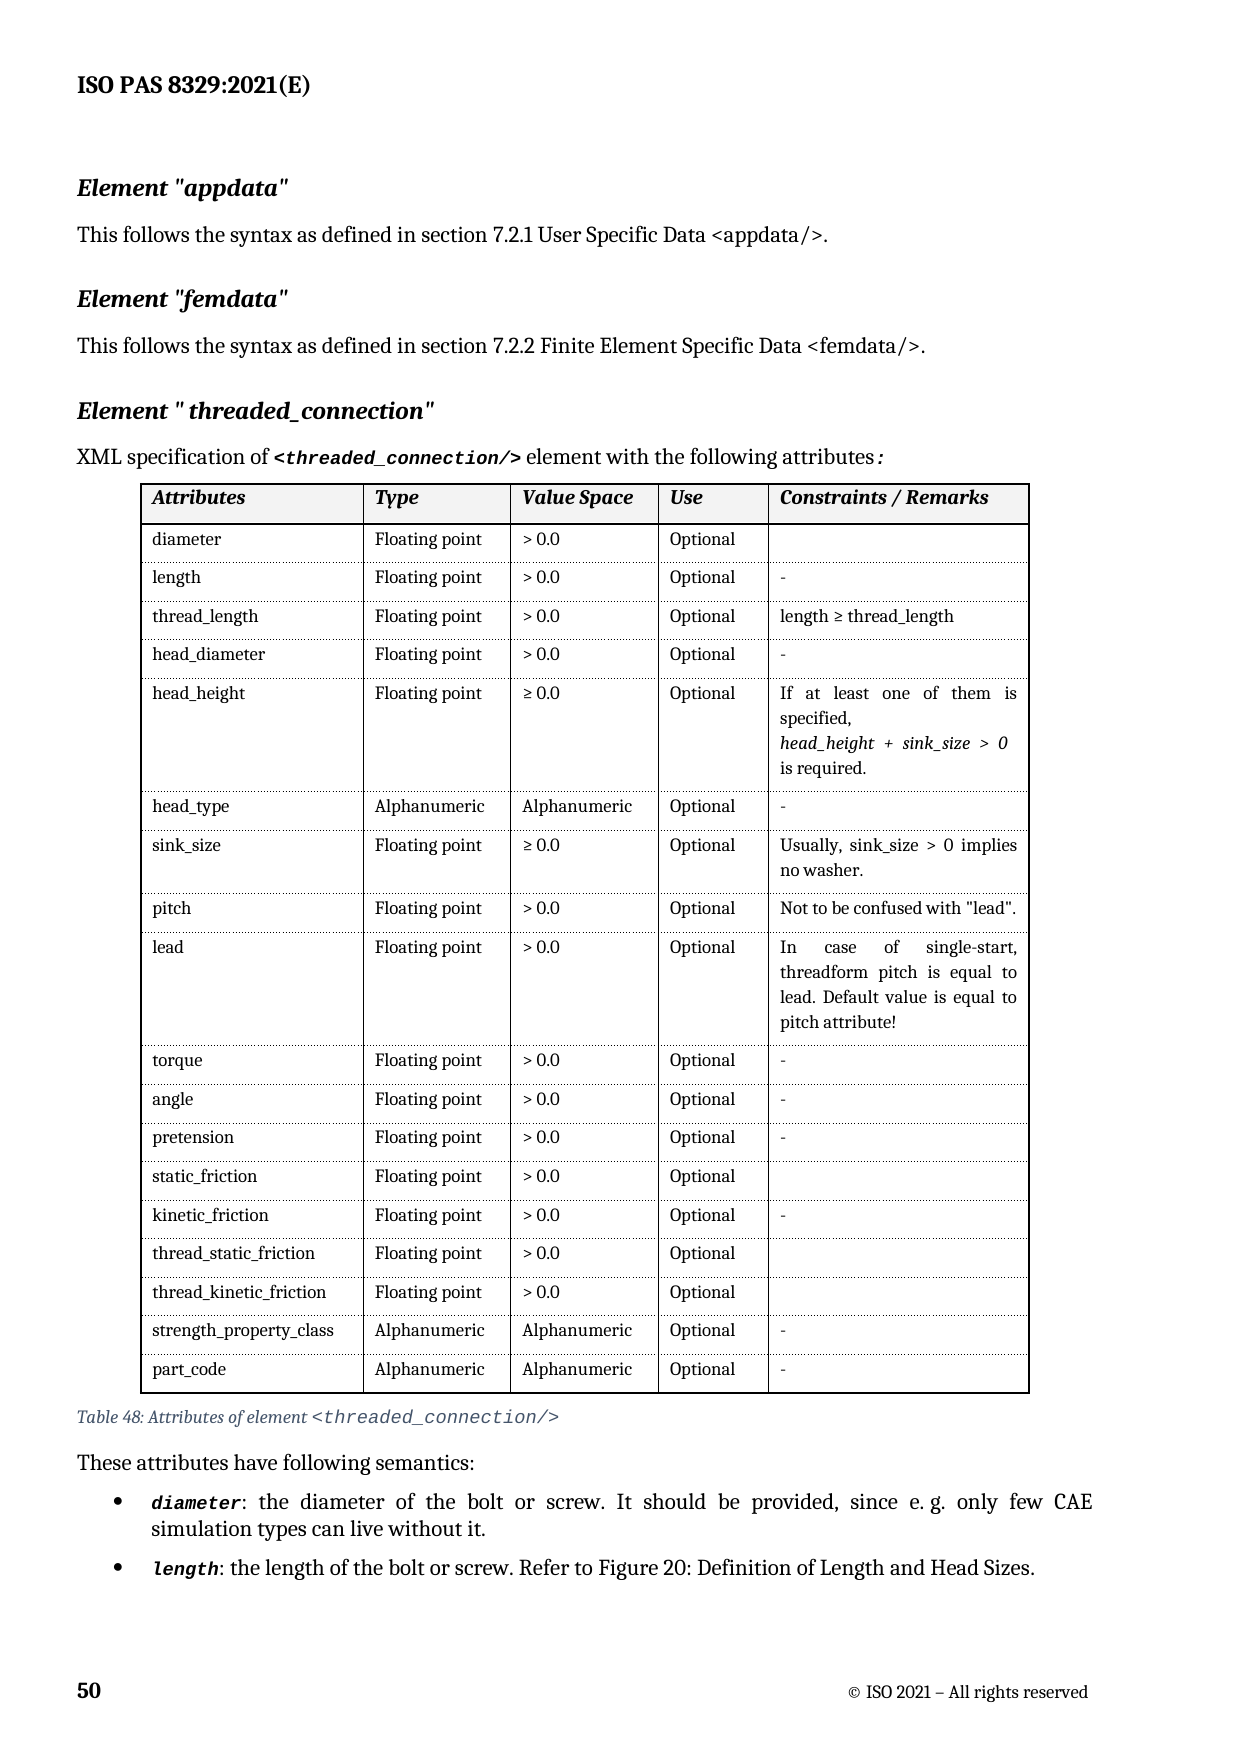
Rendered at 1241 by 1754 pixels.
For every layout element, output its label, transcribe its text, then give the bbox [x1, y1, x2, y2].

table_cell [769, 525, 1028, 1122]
text Element "appdata" [77, 174, 1092, 203]
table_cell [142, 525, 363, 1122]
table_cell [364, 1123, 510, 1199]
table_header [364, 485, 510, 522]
text These attributes have following semantics: [77, 1450, 1092, 1477]
text This follows the syntax as defined in section 7.2.1 User Specific Data <appdata/>. [77, 221, 1092, 248]
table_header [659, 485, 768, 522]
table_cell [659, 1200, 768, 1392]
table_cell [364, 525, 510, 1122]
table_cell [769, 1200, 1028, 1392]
list length: the length of the bolt or screw. Refer to Figure 20: Definition of Length and Head Sizes. [114, 1554, 1092, 1581]
text Table 48: Attributes of element <threaded_connection/> [77, 1407, 1092, 1429]
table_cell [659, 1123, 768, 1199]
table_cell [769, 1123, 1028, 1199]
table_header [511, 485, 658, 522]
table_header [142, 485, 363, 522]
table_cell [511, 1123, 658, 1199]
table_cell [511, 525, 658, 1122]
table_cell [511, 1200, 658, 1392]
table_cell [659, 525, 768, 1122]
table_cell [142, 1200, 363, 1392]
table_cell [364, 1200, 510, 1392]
text Element " threaded_connection" [77, 397, 1092, 425]
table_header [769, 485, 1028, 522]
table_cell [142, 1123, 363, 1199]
list diameter: the diameter of the bolt or screw. It should be provided, since e. g. only few CAE simulation types can live without it. [114, 1489, 1092, 1542]
text XML specification of <threaded_connection/> element with the following attributes: [77, 444, 1092, 470]
text This follows the syntax as defined in section 7.2.2 Finite Element Specific Data <femdata/>. [77, 333, 1092, 359]
text Element "femdata" [77, 285, 1092, 314]
